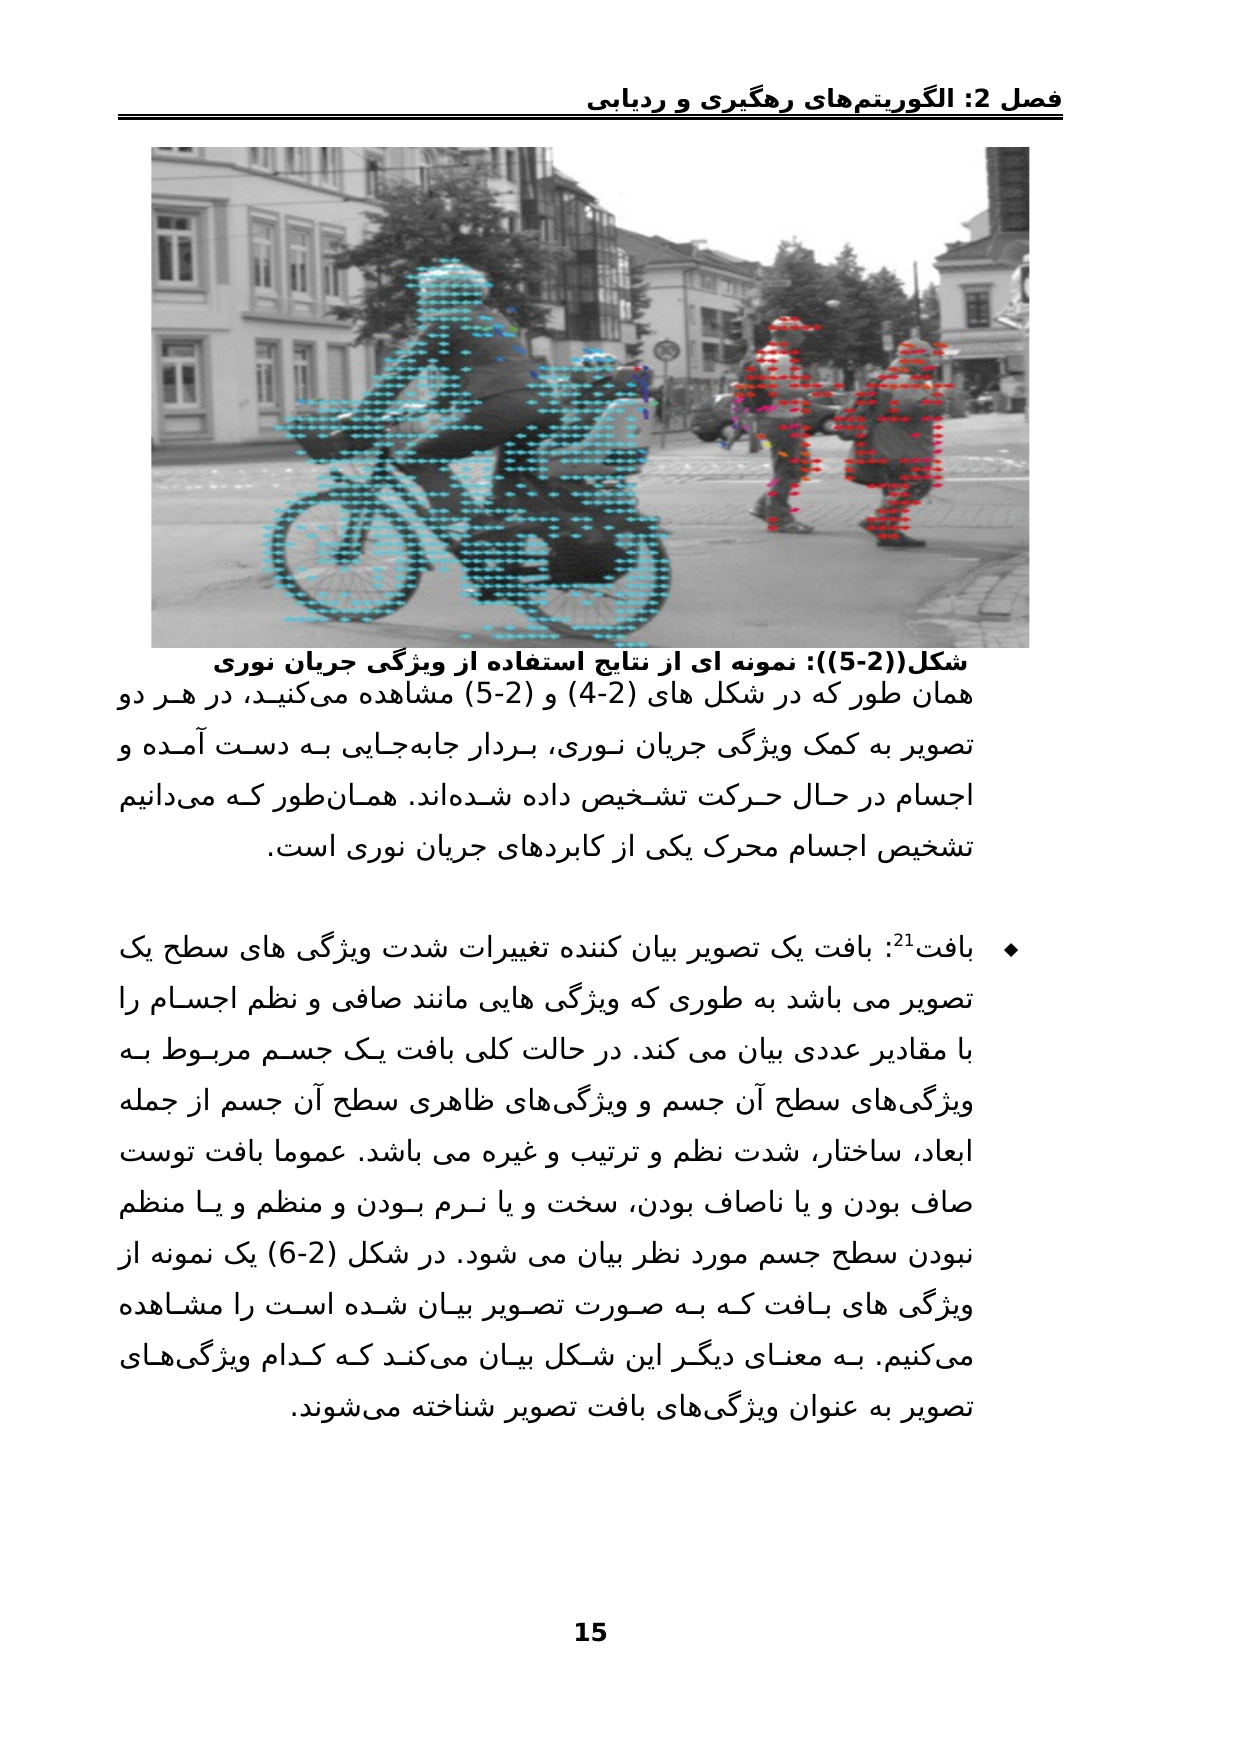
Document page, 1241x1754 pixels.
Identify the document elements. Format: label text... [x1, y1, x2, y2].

picture [151, 147, 1030, 648]
text بافت21: بافت یک تصویر بیان کننده تغییرات شدت ویژگی های سطح یک تصویر می باشد به طوری که ویژگی هایی مانند صافی و نظم اجسام را با مقادیر عددی بیان می کند. در حالت کلی بافت یک جسم مربوط به ویژگی‌های سطح آن جسم و ویژگی‌های ظاهری سطح آن جسم از جمله ابعاد، ساختار، شدت نظم و ترتیب و غیره می باشد. عموما بافت توست صاف بودن و یا ناصاف بودن، سخت و یا نرم بودن و منظم و یا منظم نبودن سطح جسم مورد نظر بیان می شود. در شکل (2-6) یک نمونه از ویژگی های بافت که به صورت تصویر بیان شده است را مشاهده می‌کنیم. به معنای دیگر این شکل بیان می‌کند که کدام ویژگی‌های تصویر به عنوان ویژگی‌های بافت تصویر شناخته می‌شوند. [118, 930, 1004, 1423]
text شکل((2-5)): نمونه ای از نتایج استفاده از ویژگی جریان نوری [118, 647, 1063, 676]
list همان طور که در شکل های (2-4) و (2-5) مشاهده می‌کنید، در هر دو تصویر به کمک ویژگی جریان نوری، بردار جا‌به‌جایی به دست آمده و اجسام در حال حرکت تشخیص داده شده‌اند. همان‌طور که می‌دانیم تشخیص اجسام محرک یکی از کابرد‌های جریان نوری است. [118, 676, 974, 863]
